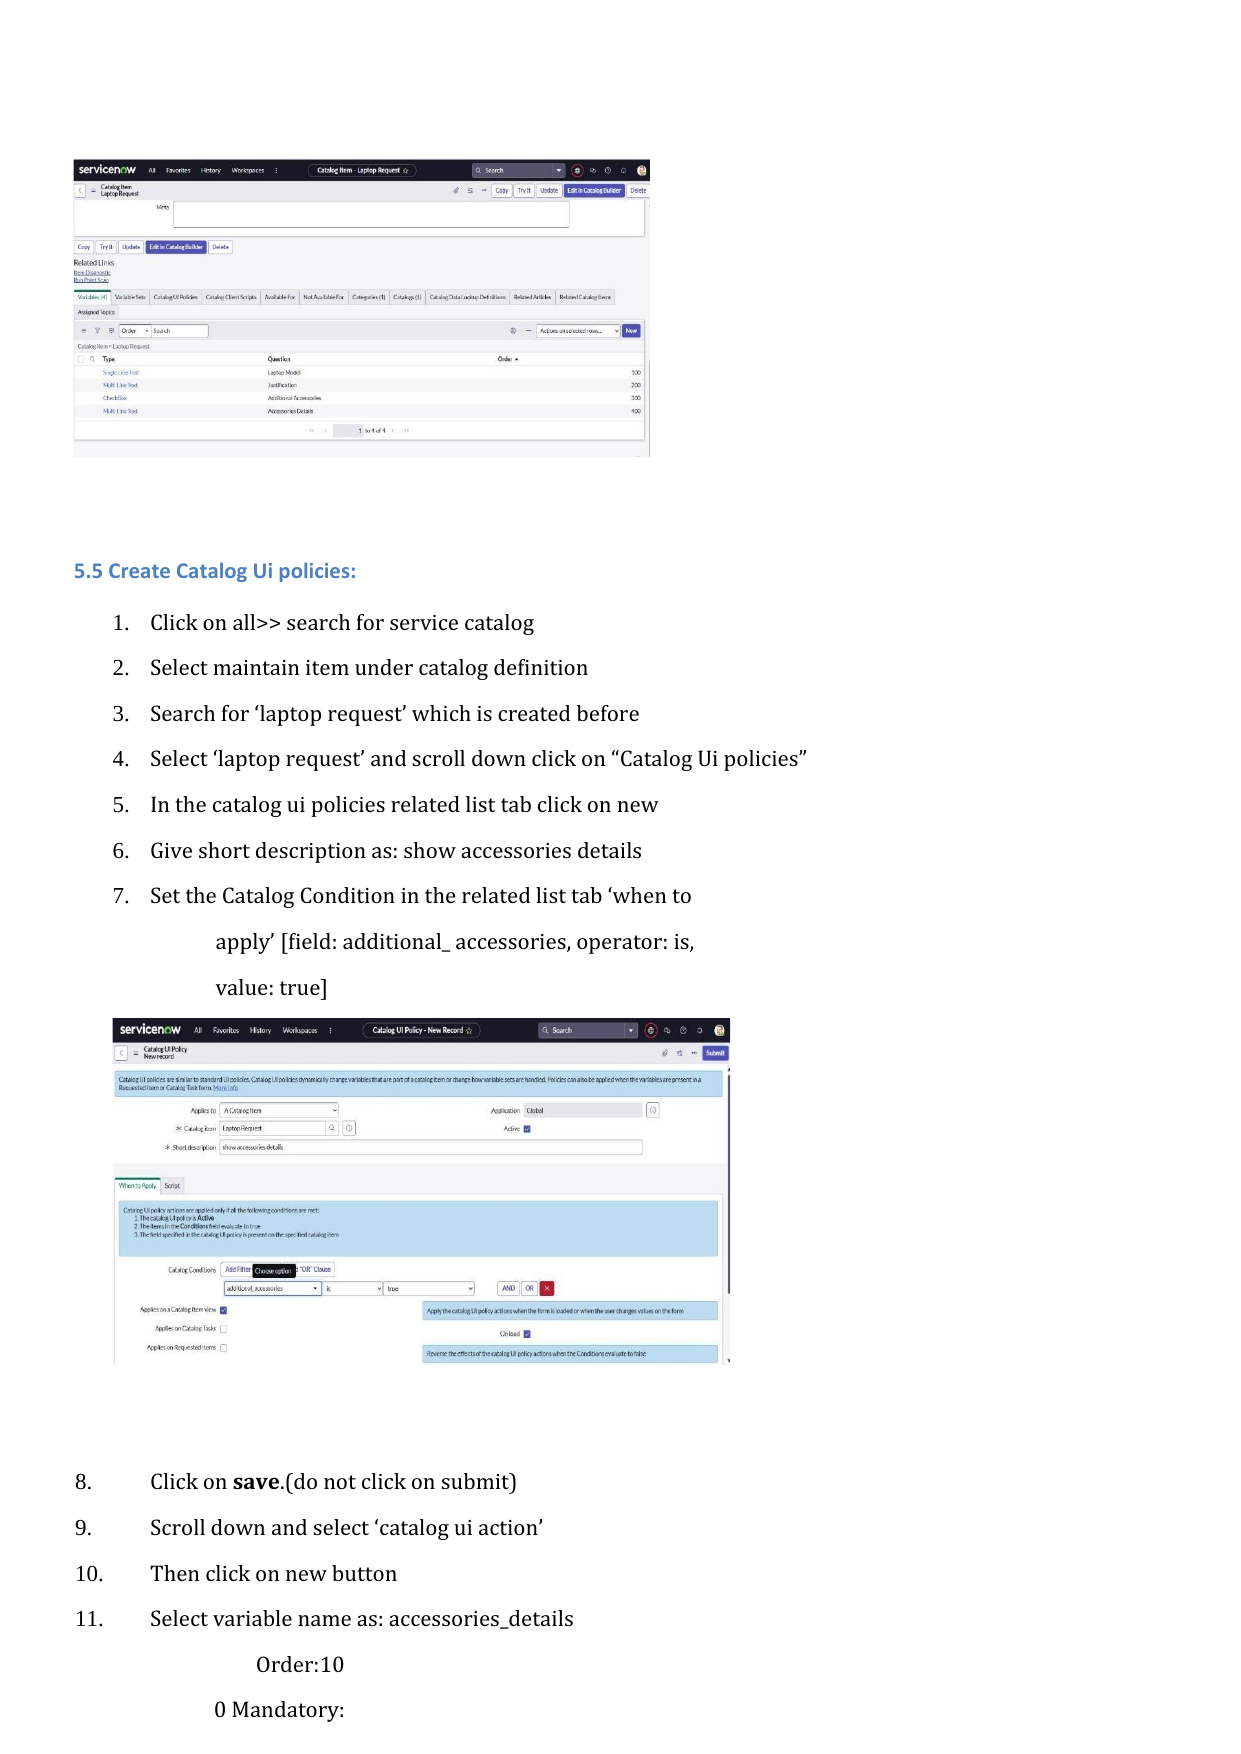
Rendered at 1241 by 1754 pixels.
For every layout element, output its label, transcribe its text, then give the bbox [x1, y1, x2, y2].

list In the catalog ui policies related list tab click on new [112, 791, 1166, 818]
list Select variable name as: accessories_details [75, 1605, 1166, 1632]
list Select ‘laptop request’ and scroll down click on “Catalog Ui policies” [112, 745, 1166, 772]
list Scroll down and select ‘catalog ui action’ [75, 1513, 1166, 1540]
list Select maintain item under catalog definition [112, 654, 1166, 681]
picture [112, 1018, 731, 1365]
list Search for ‘laptop request’ which is created before [112, 699, 1166, 726]
list Click on save.(do not click on submit) [75, 1468, 1166, 1495]
list Set the Catalog Condition in the related list tab ‘when to apply’ [field: additional_ accessories, operator: is, value: true] [112, 882, 731, 1000]
picture [73, 158, 650, 457]
list Give short description as: show accessories details [112, 836, 1166, 863]
list Then click on new button [75, 1559, 1166, 1586]
subtitle 5.5 Create Catalog Ui policies: [74, 557, 1166, 585]
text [189, 1651, 345, 1723]
list Click on all>> search for service catalog [112, 608, 1166, 635]
